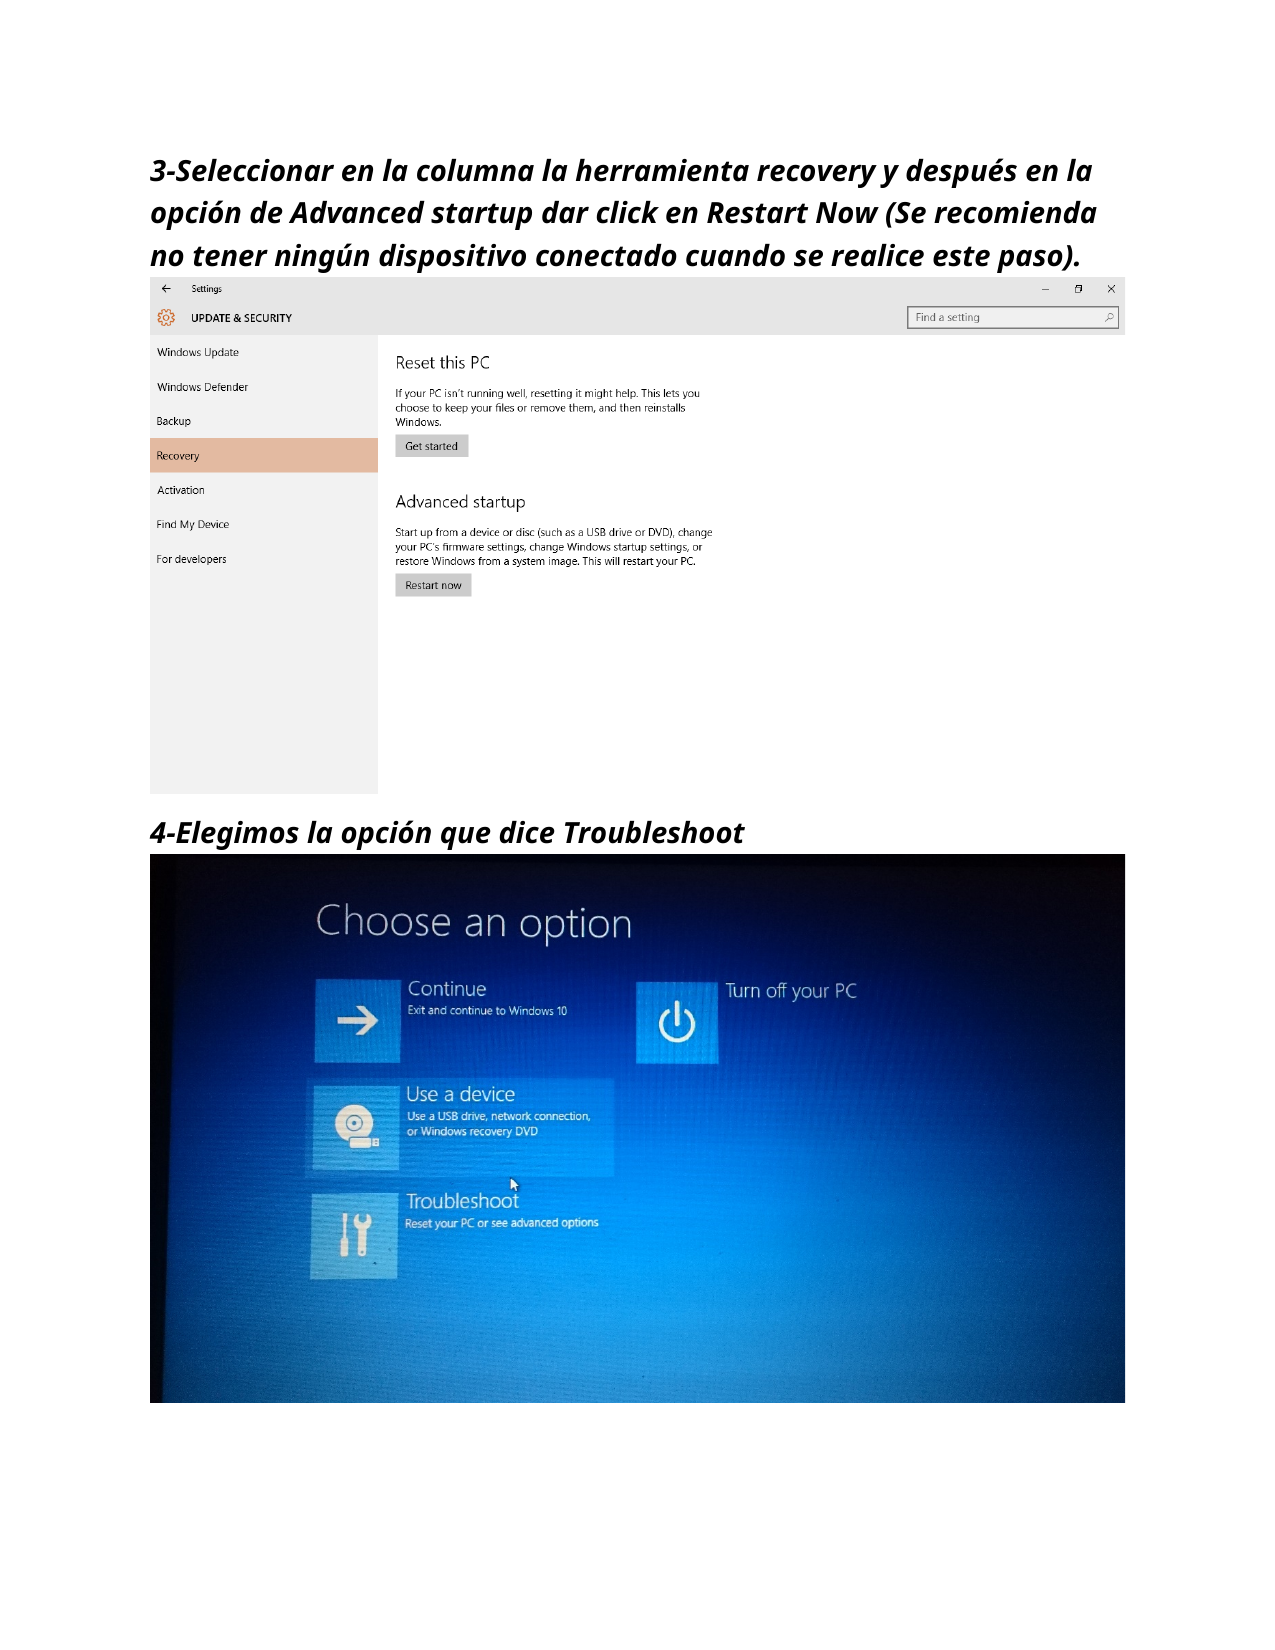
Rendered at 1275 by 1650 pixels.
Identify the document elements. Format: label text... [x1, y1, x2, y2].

picture [150, 854, 1125, 1403]
picture [150, 277, 1125, 794]
text 4-Elegimos la opción que dice Troubleshoot [150, 812, 1125, 854]
text 3-Seleccionar en la columna la herramienta recovery y después en la opción de Advanced startup dar click en Restart Now (Se recomienda no tener ningún dispositivo conectado cuando se realice este paso). [150, 150, 1125, 277]
